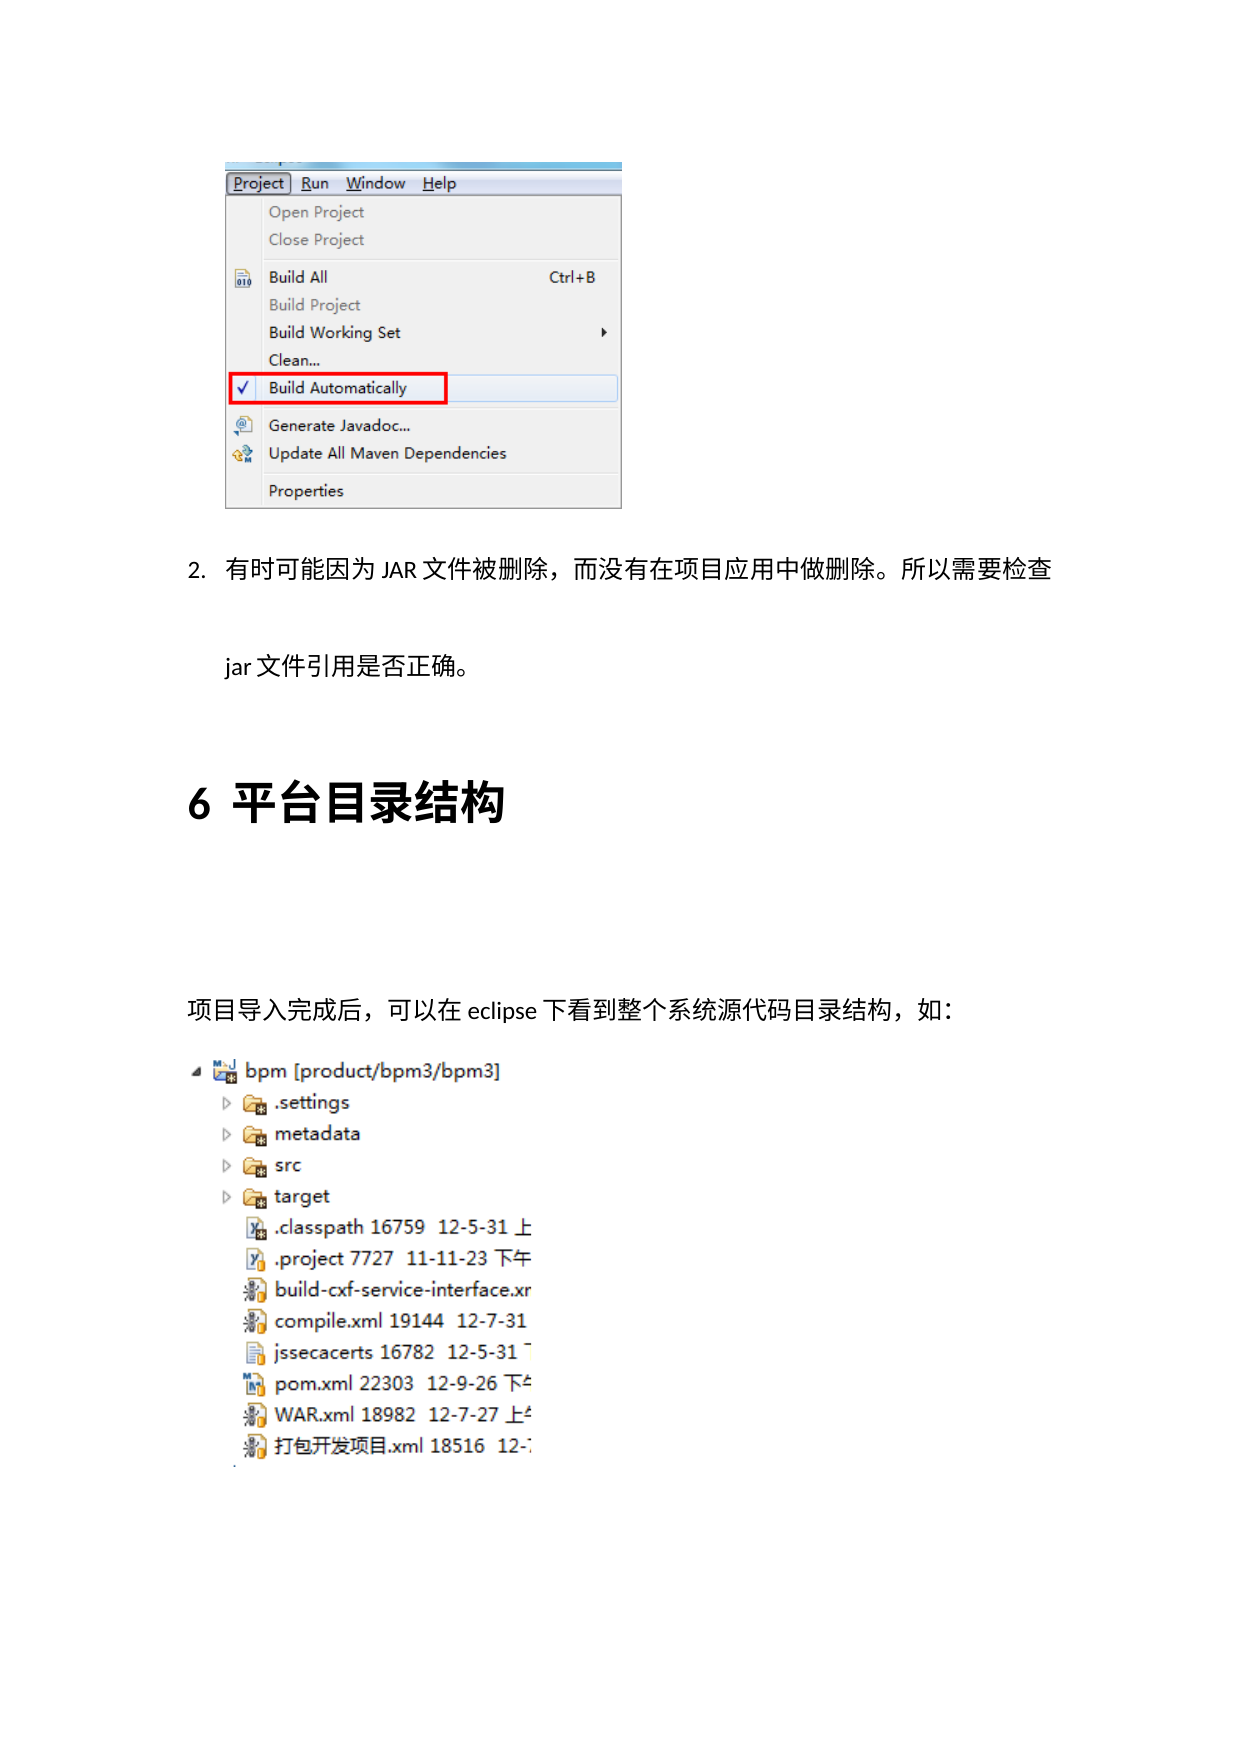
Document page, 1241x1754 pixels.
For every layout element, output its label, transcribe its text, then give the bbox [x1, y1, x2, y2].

list 有时可能因为JAR文件被删除，而没有在项目应用中做删除。所以需要检查jar文件引用是否正确。 [187, 535, 1053, 697]
text 项目导入完成后，可以在eclipse下看到整个系统源代码目录结构，如： [187, 976, 1053, 1041]
picture [225, 162, 622, 509]
subtitle 平台目录结构 [187, 751, 1053, 848]
picture [187, 1059, 532, 1467]
